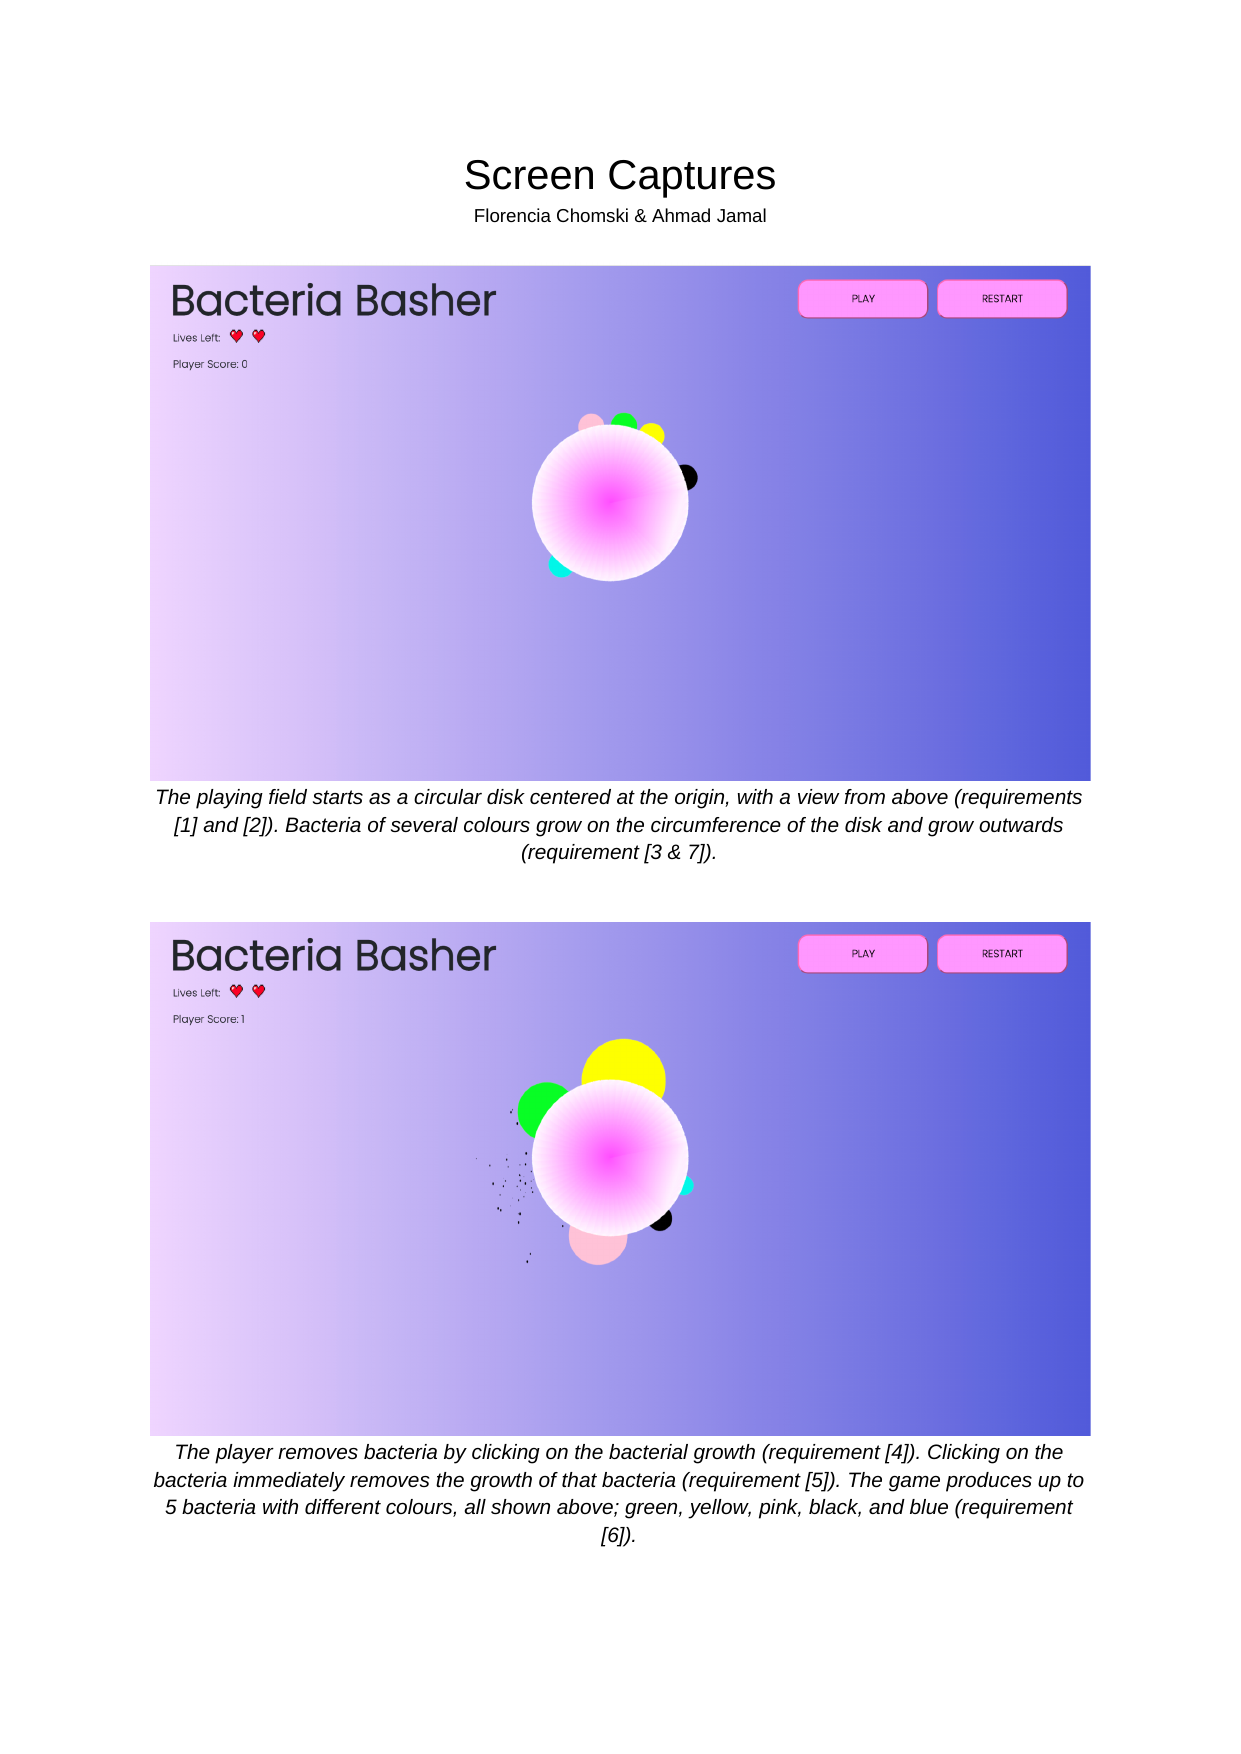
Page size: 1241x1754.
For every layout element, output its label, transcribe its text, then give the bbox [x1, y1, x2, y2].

text Florencia Chomski & Ahmad Jamal [150, 205, 1090, 227]
picture [150, 922, 1091, 1436]
picture [150, 262, 1091, 781]
text The playing field starts as a circular disk centered at the origin, with a view from above (requirements [1] and [2]). Bacteria of several colours grow on the circumference of the disk and grow outwards (requirement [3 & 7]). [150, 785, 1090, 864]
text Screen Captures [150, 150, 1090, 198]
text The player removes bacteria by clicking on the bacterial growth (requirement [4]). Clicking on the bacteria immediately removes the growth of that bacteria (requirement [5]). The game produces up to 5 bacteria with different colours, all shown above; green, yellow, pink, black, and blue (requirement [6]). [150, 1440, 1090, 1546]
